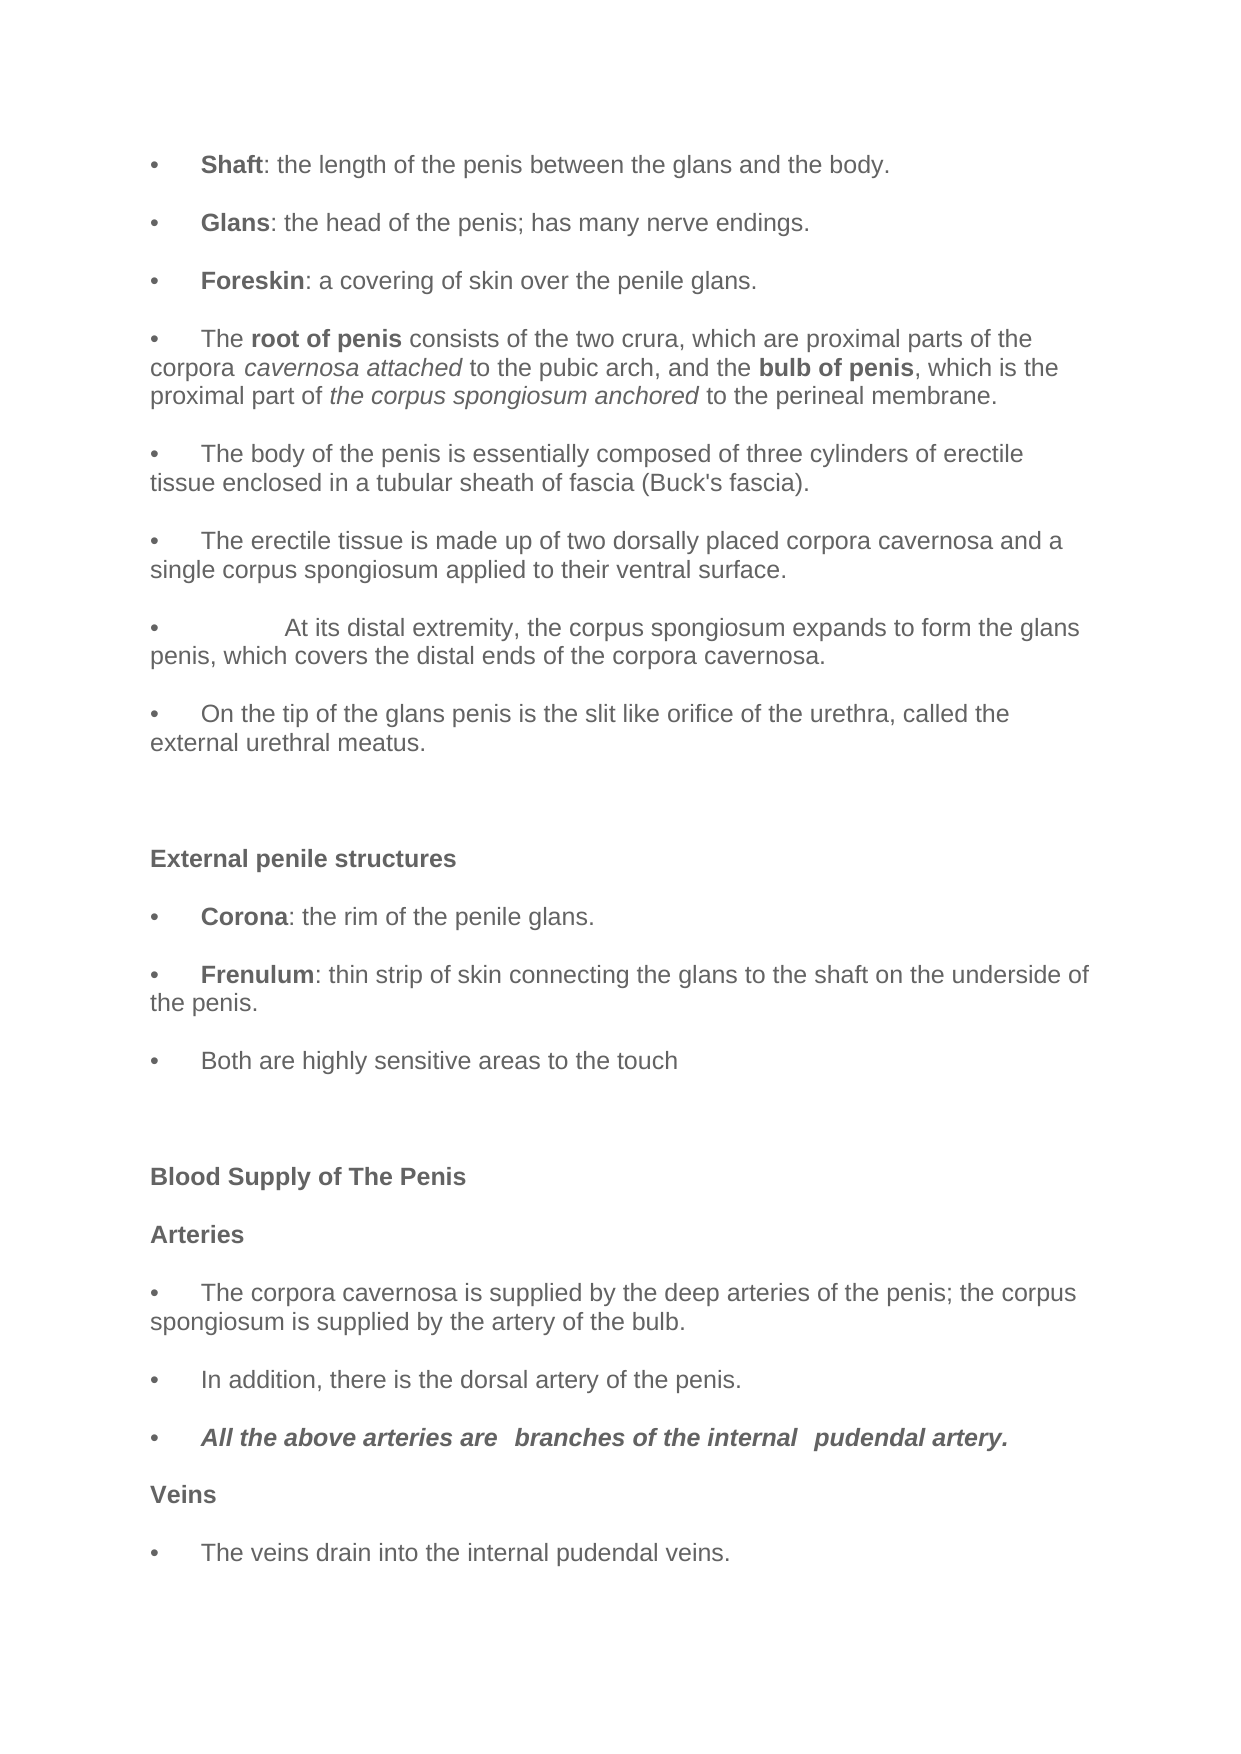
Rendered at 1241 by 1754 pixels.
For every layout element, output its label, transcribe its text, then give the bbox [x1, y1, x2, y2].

text • Both are highly sensitive areas to the touch [150, 1046, 1090, 1075]
text • The body of the penis is essentially composed of three cylinders of erectile tissue enclosed in a tubular sheath of fascia (Buck's fascia). [150, 439, 1090, 497]
text Veins [150, 1480, 1090, 1509]
text • All the above arteries are branches of the internal pudendal artery. [150, 1422, 1090, 1451]
text Blood Supply of The Penis [150, 1162, 1090, 1191]
text • The root of penis consists of the two crura, which are proximal parts of the corpora cavernosa attached to the pubic arch, and the bulb of penis, which is the proximal part of the corpus spongiosum anchored to the perineal membrane. [150, 324, 1090, 410]
text • The veins drain into the internal pudendal veins. [150, 1538, 1090, 1567]
text • Shaft: the length of the penis between the glans and the body. [150, 150, 1090, 179]
text • At its distal extremity, the corpus spongiosum expands to form the glans penis, which covers the distal ends of the corpora cavernosa. [150, 612, 1090, 670]
text • On the tip of the glans penis is the slit like orifice of the urethra, called the external urethral meatus. [150, 699, 1090, 757]
text • Foreskin: a covering of skin over the penile glans. [150, 266, 1090, 294]
text • The corpora cavernosa is supplied by the deep arteries of the penis; the corpus spongiosum is supplied by the artery of the bulb. [150, 1278, 1090, 1335]
text • In addition, there is the dorsal artery of the penis. [150, 1364, 1090, 1393]
text • Glans: the head of the penis; has many nerve endings. [150, 208, 1090, 237]
text External penile structures [150, 844, 1090, 872]
text • Corona: the rim of the penile glans. [150, 902, 1090, 930]
text • Frenulum: thin strip of skin connecting the glans to the shaft on the underside of the penis. [150, 959, 1090, 1017]
text Arteries [150, 1220, 1090, 1249]
text • The erectile tissue is made up of two dorsally placed corpora cavernosa and a single corpus spongiosum applied to their ventral surface. [150, 526, 1090, 583]
